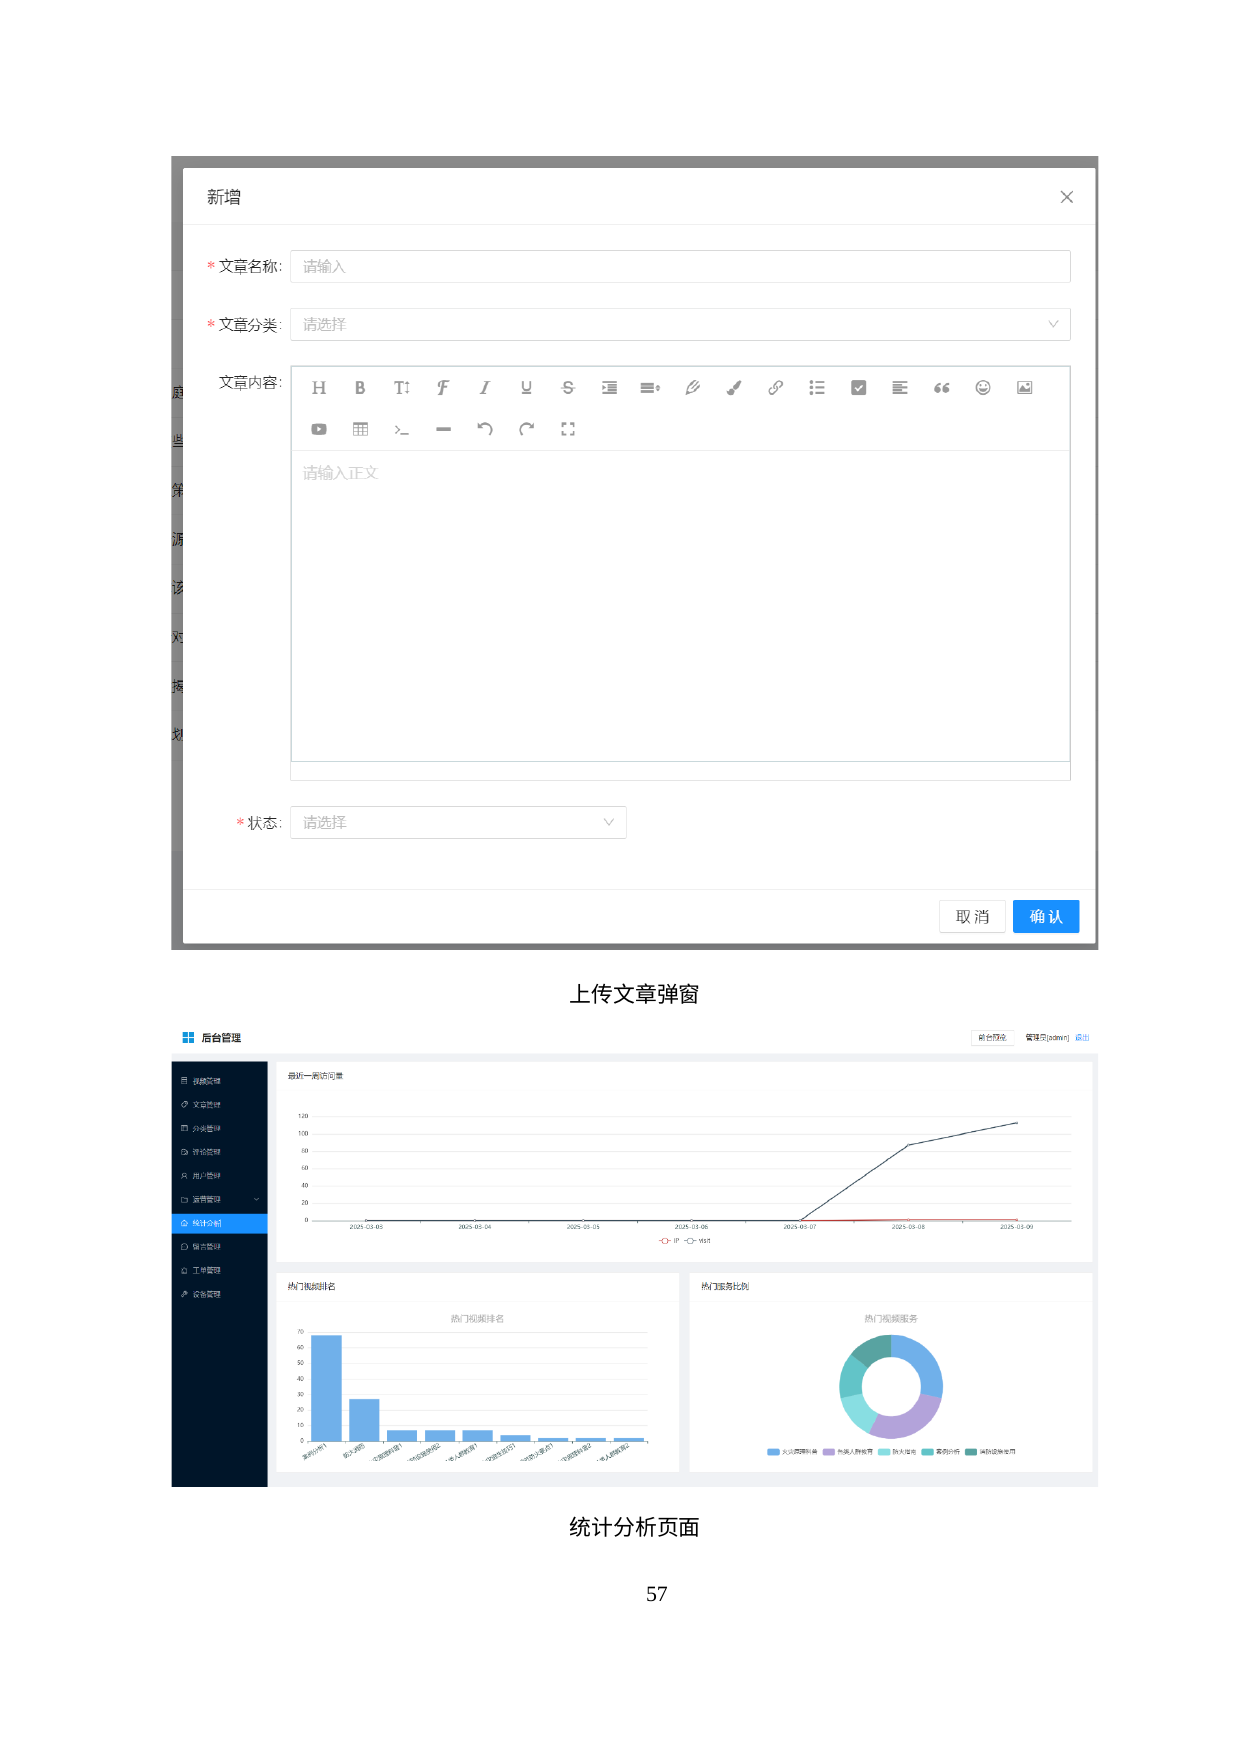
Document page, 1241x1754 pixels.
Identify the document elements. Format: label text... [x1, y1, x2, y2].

picture [171, 1025, 1099, 1487]
picture [171, 156, 1099, 950]
text 统计分析页面 [171, 1509, 1098, 1543]
text 上传文章弹窗 [171, 976, 1098, 1010]
